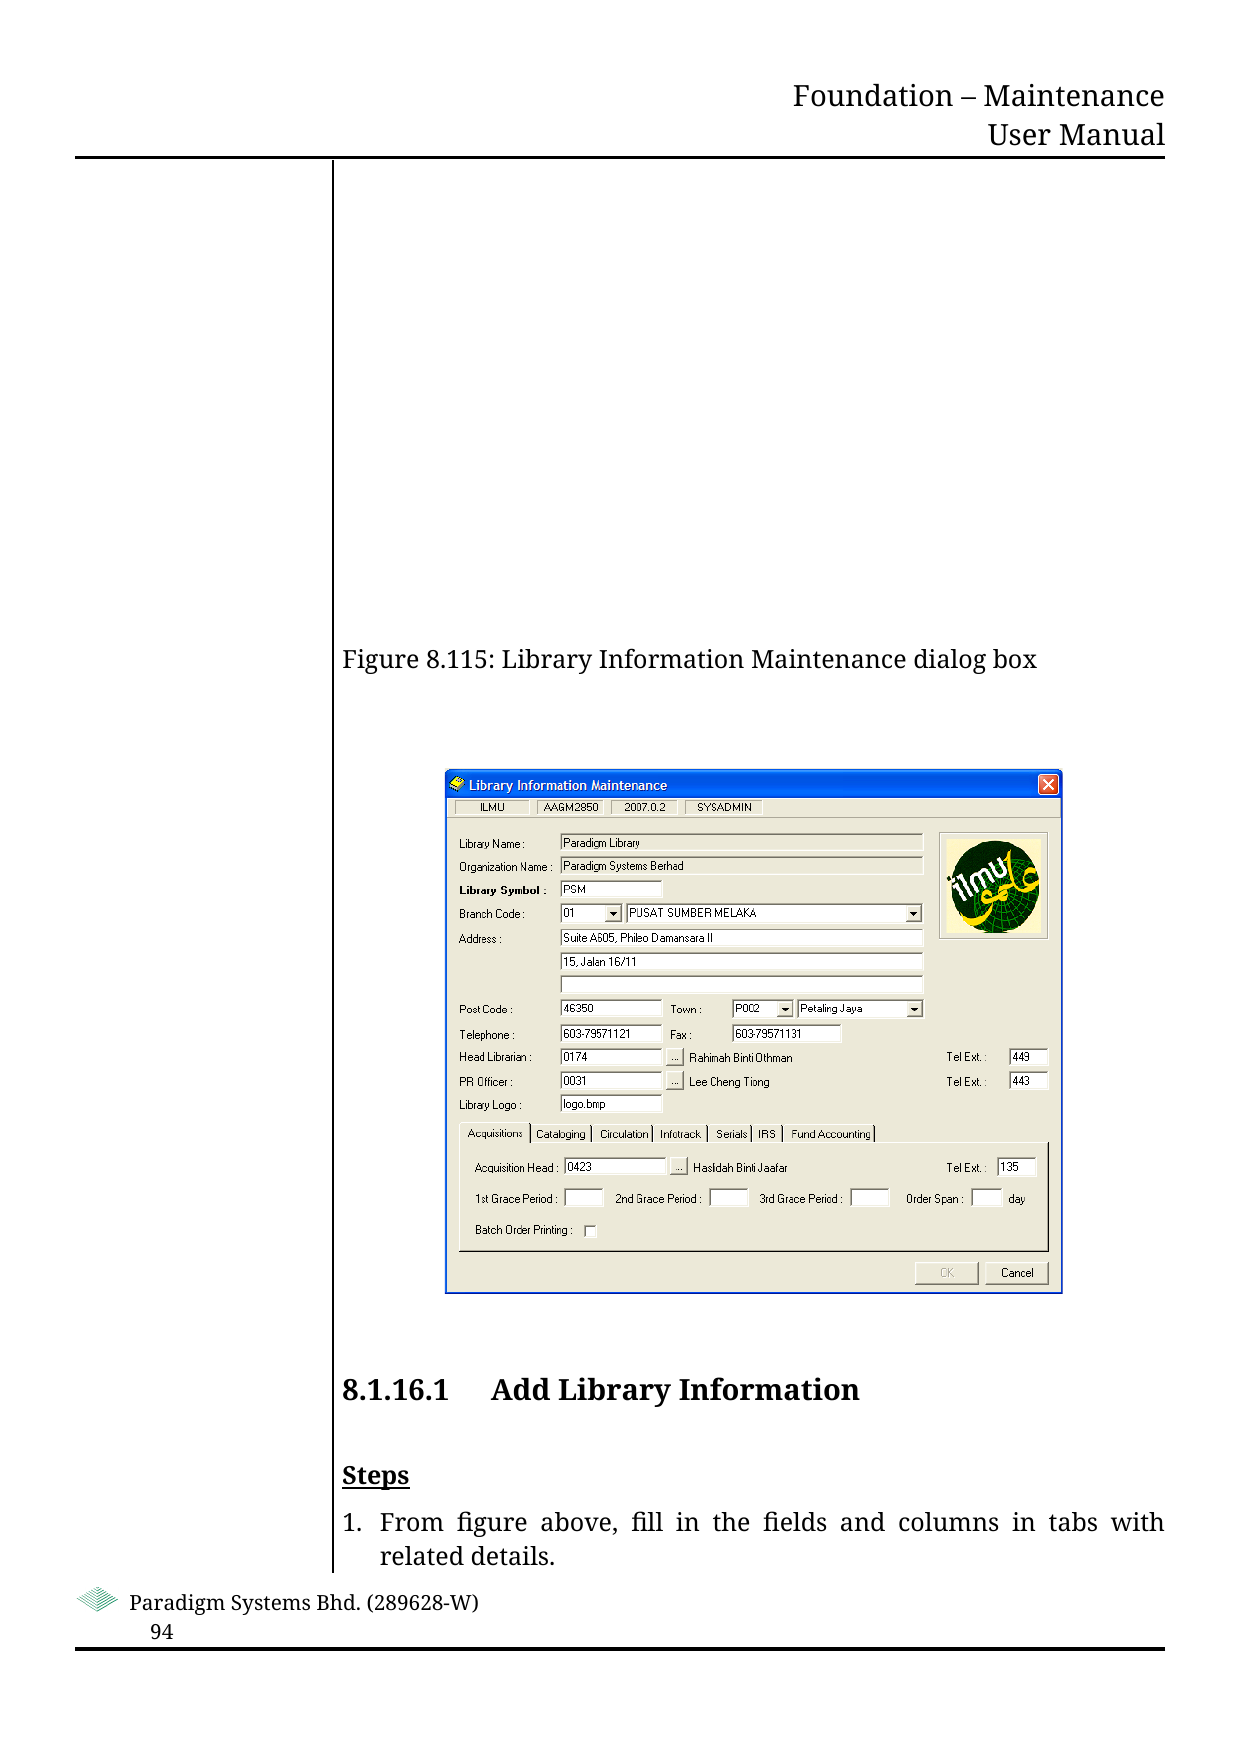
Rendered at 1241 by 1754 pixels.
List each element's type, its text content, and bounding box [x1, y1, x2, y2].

text Figure 8.115: Library Information Maintenance dialog box [334, 642, 1165, 676]
text Steps [334, 1458, 1165, 1492]
list From figure above, fill in the fields and columns in tabs with related details. [334, 1504, 1165, 1573]
picture [75, 1587, 119, 1612]
subtitle Add Library Information [334, 1369, 1165, 1409]
picture [444, 768, 1063, 1294]
